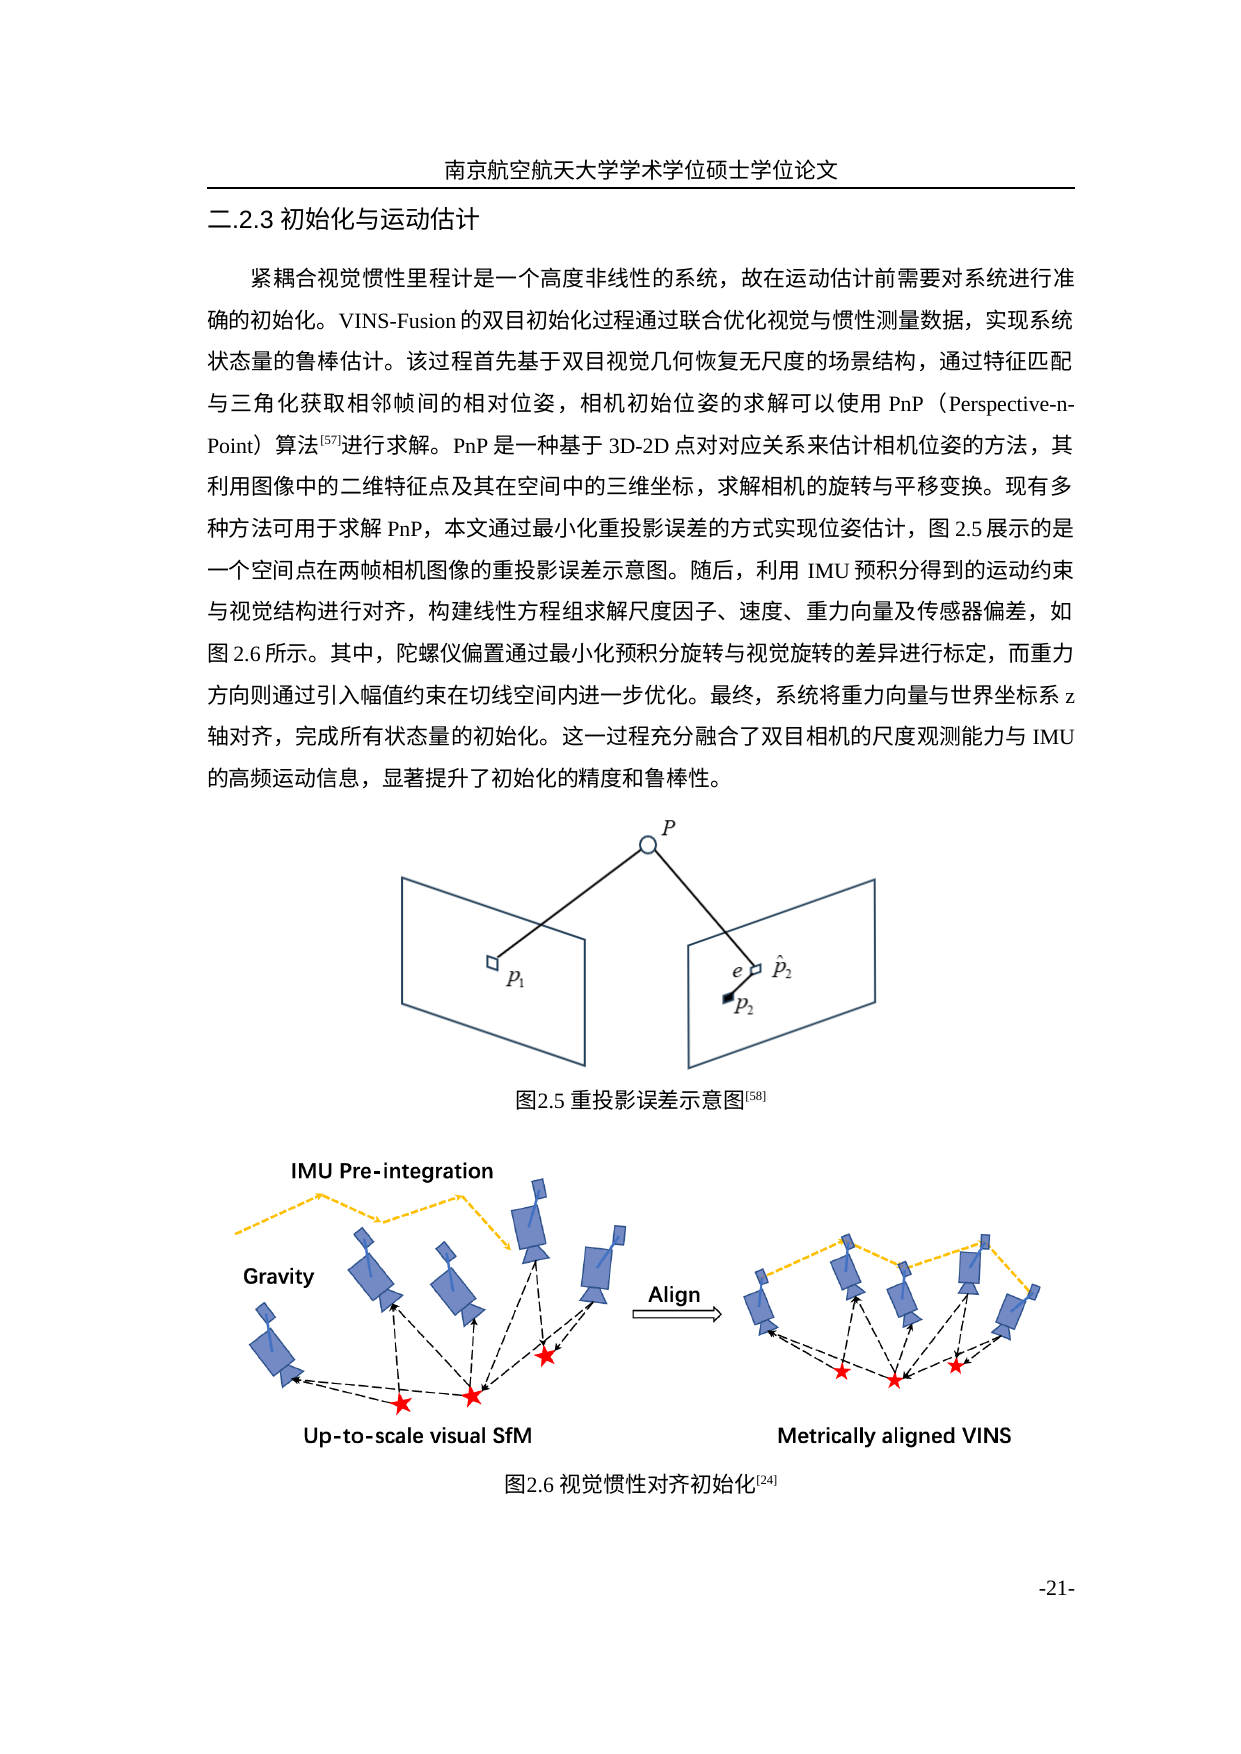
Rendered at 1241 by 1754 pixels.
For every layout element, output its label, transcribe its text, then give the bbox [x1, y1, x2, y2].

picture [227, 1133, 1055, 1460]
subtitle 初始化与运动估计 [207, 195, 1075, 237]
picture [375, 811, 907, 1076]
